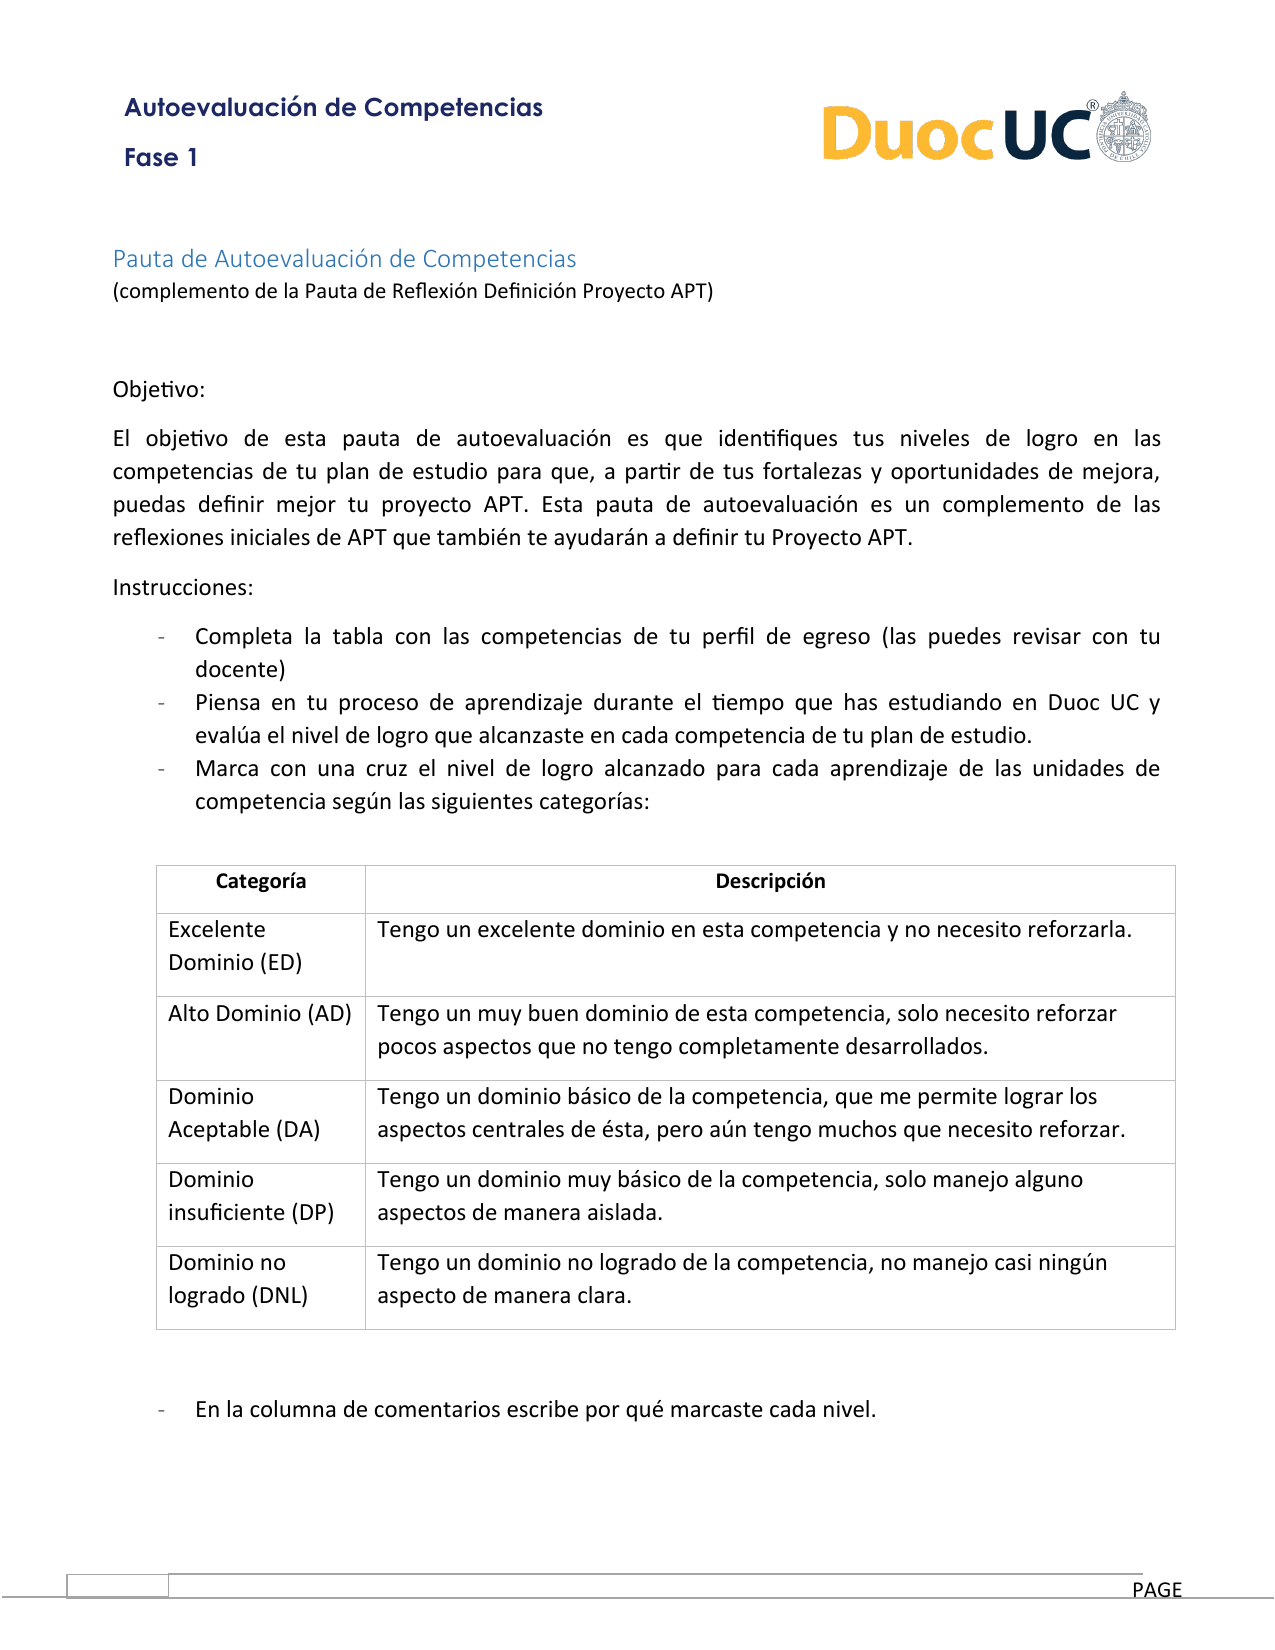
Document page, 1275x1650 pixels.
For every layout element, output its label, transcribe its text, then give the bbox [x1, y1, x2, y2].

list En la columna de comentarios escribe por qué marcaste cada nivel. [157, 1393, 1163, 1424]
table_cell Tengo un dominio básico de la competencia, que me permite lograr los aspectos centrales de ésta, pero aún tengo muchos que necesito reforzar. [366, 1081, 1175, 1163]
table_cell Tengo un muy buen dominio de esta competencia, solo necesito reforzar pocos aspectos que no tengo completamente desarrollados. [366, 997, 1175, 1079]
table_cell Alto Dominio (AD) [157, 997, 365, 1079]
table_cell Tengo un dominio no logrado de la competencia, no manejo casi ningún aspecto de manera clara. [366, 1247, 1175, 1329]
text El objetivo de esta pauta de autoevaluación es que identifiques tus niveles de logro en las competencias de tu plan de estudio para que, a partir de tus fortalezas y oportunidades de mejora, puedas definir mejor tu proyecto APT. Esta pauta de autoevaluación es un complemento de las reflexiones iniciales de APT que también te ayudarán a definir tu Proyecto APT. [112, 423, 1163, 552]
table_header Descripción [366, 866, 1175, 913]
text (complemento de la Pauta de Reflexión Definición Proyecto APT) [112, 277, 1163, 305]
list Marca con una cruz el nivel de logro alcanzado para cada aprendizaje de las unidades de competencia según las siguientes categorías: [157, 752, 1163, 816]
list Completa la tabla con las competencias de tu perfil de egreso (las puedes revisar con tu docente) [157, 621, 1163, 684]
list Piensa en tu proceso de aprendizaje durante el tiempo que has estudiando en Duoc UC y evalúa el nivel de logro que alcanzaste en cada competencia de tu plan de estudio. [157, 687, 1163, 750]
picture [823, 91, 1151, 162]
table_cell Dominio Aceptable (DA) [157, 1081, 365, 1163]
table_cell Dominio insuficiente (DP) [157, 1164, 365, 1246]
text Instrucciones: [112, 571, 1163, 602]
text Objetivo: [112, 373, 1163, 404]
table_cell Excelente Dominio (ED) [157, 914, 365, 996]
table_header Categoría [157, 866, 365, 913]
table_cell Dominio no logrado (DNL) [157, 1247, 365, 1329]
table_cell Tengo un excelente dominio en esta competencia y no necesito reforzarla. [366, 914, 1175, 996]
subtitle Pauta de Autoevaluación de Competencias [112, 241, 1163, 274]
table_cell Tengo un dominio muy básico de la competencia, solo manejo alguno aspectos de manera aislada. [366, 1164, 1175, 1246]
